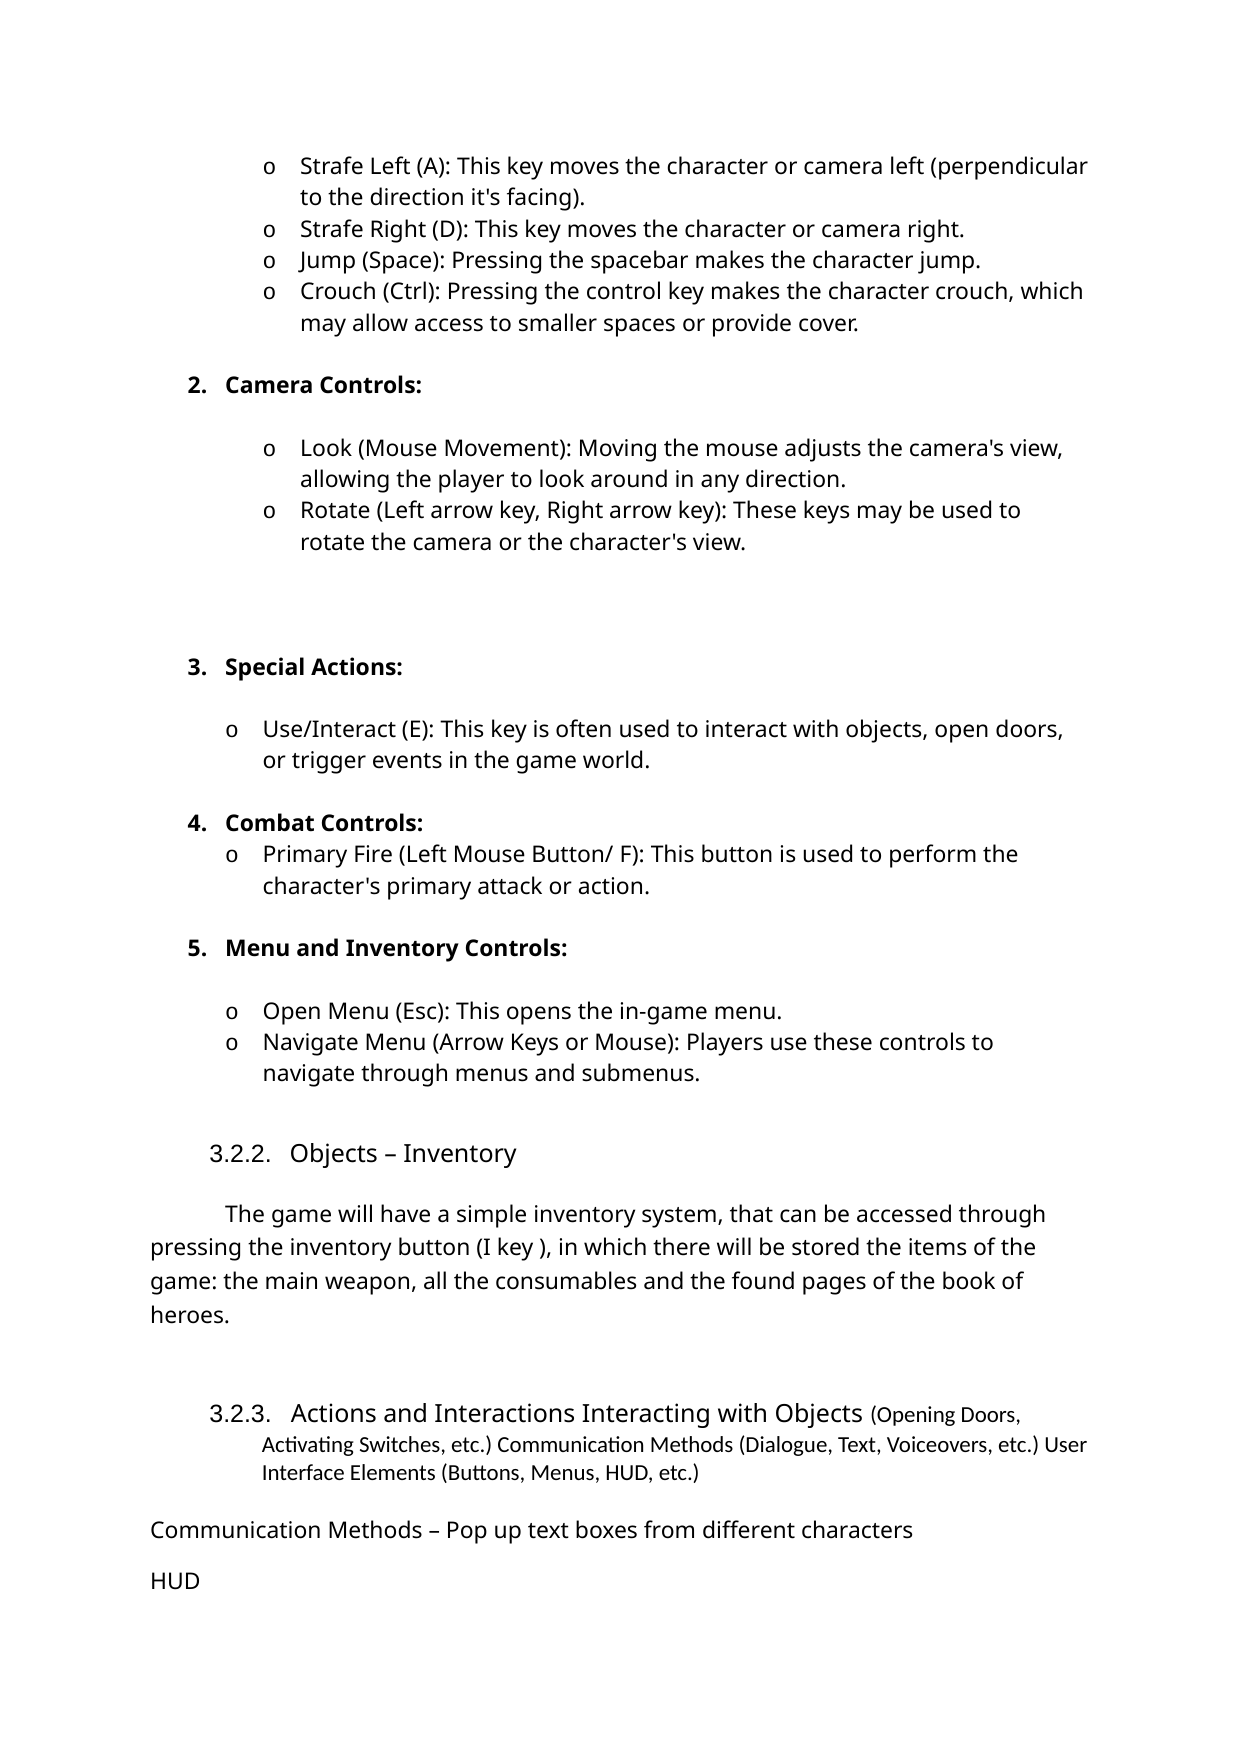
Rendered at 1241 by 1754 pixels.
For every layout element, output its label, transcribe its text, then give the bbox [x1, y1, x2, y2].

list Primary Fire (Left Mouse Button/ F): This button is used to perform the character's primary attack or action. [225, 838, 1090, 901]
list Open Menu (Esc): This opens the in-game menu. [225, 994, 1090, 1026]
list Objects – Inventory [209, 1135, 1090, 1197]
list Special Actions: [187, 651, 1090, 682]
list Strafe Left (A): This key moves the character or camera left (perpendicular to the direction it's facing). [262, 150, 1090, 213]
list Navigate Menu (Arrow Keys or Mouse): Players use these controls to navigate through menus and submenus. [225, 1026, 1090, 1088]
text Communication Methods – Pop up text boxes from different characters [150, 1514, 1090, 1545]
list Strafe Right (D): This key moves the character or camera right. [262, 213, 1090, 244]
list Crouch (Ctrl): Pressing the control key makes the character crouch, which may allow access to smaller spaces or provide cover. [262, 275, 1090, 338]
text HUD [150, 1564, 1090, 1596]
list Use/Interact (E): This key is often used to interact with objects, open doors, or trigger events in the game world. [225, 713, 1090, 776]
text The game will have a simple inventory system, that can be accessed through pressing the inventory button (I key ), in which there will be stored the items of the game: the main weapon, all the consumables and the found pages of the book of heroes. [150, 1197, 1090, 1330]
list Actions and Interactions Interacting with Objects (Opening Doors, Activating Switches, etc.) Communication Methods (Dialogue, Text, Voiceovers, etc.) User Interface Elements (Buttons, Menus, HUD, etc.) [209, 1396, 1090, 1486]
list Jump (Space): Pressing the spacebar makes the character jump. [262, 244, 1090, 275]
list Combat Controls: [187, 807, 1090, 838]
list Look (Mouse Movement): Moving the mouse adjusts the camera's view, allowing the player to look around in any direction. [262, 432, 1090, 494]
list Rotate (Left arrow key, Right arrow key): These keys may be used to rotate the camera or the character's view. [262, 494, 1090, 557]
list Camera Controls: [187, 369, 1090, 400]
list Menu and Inventory Controls: [187, 932, 1090, 963]
